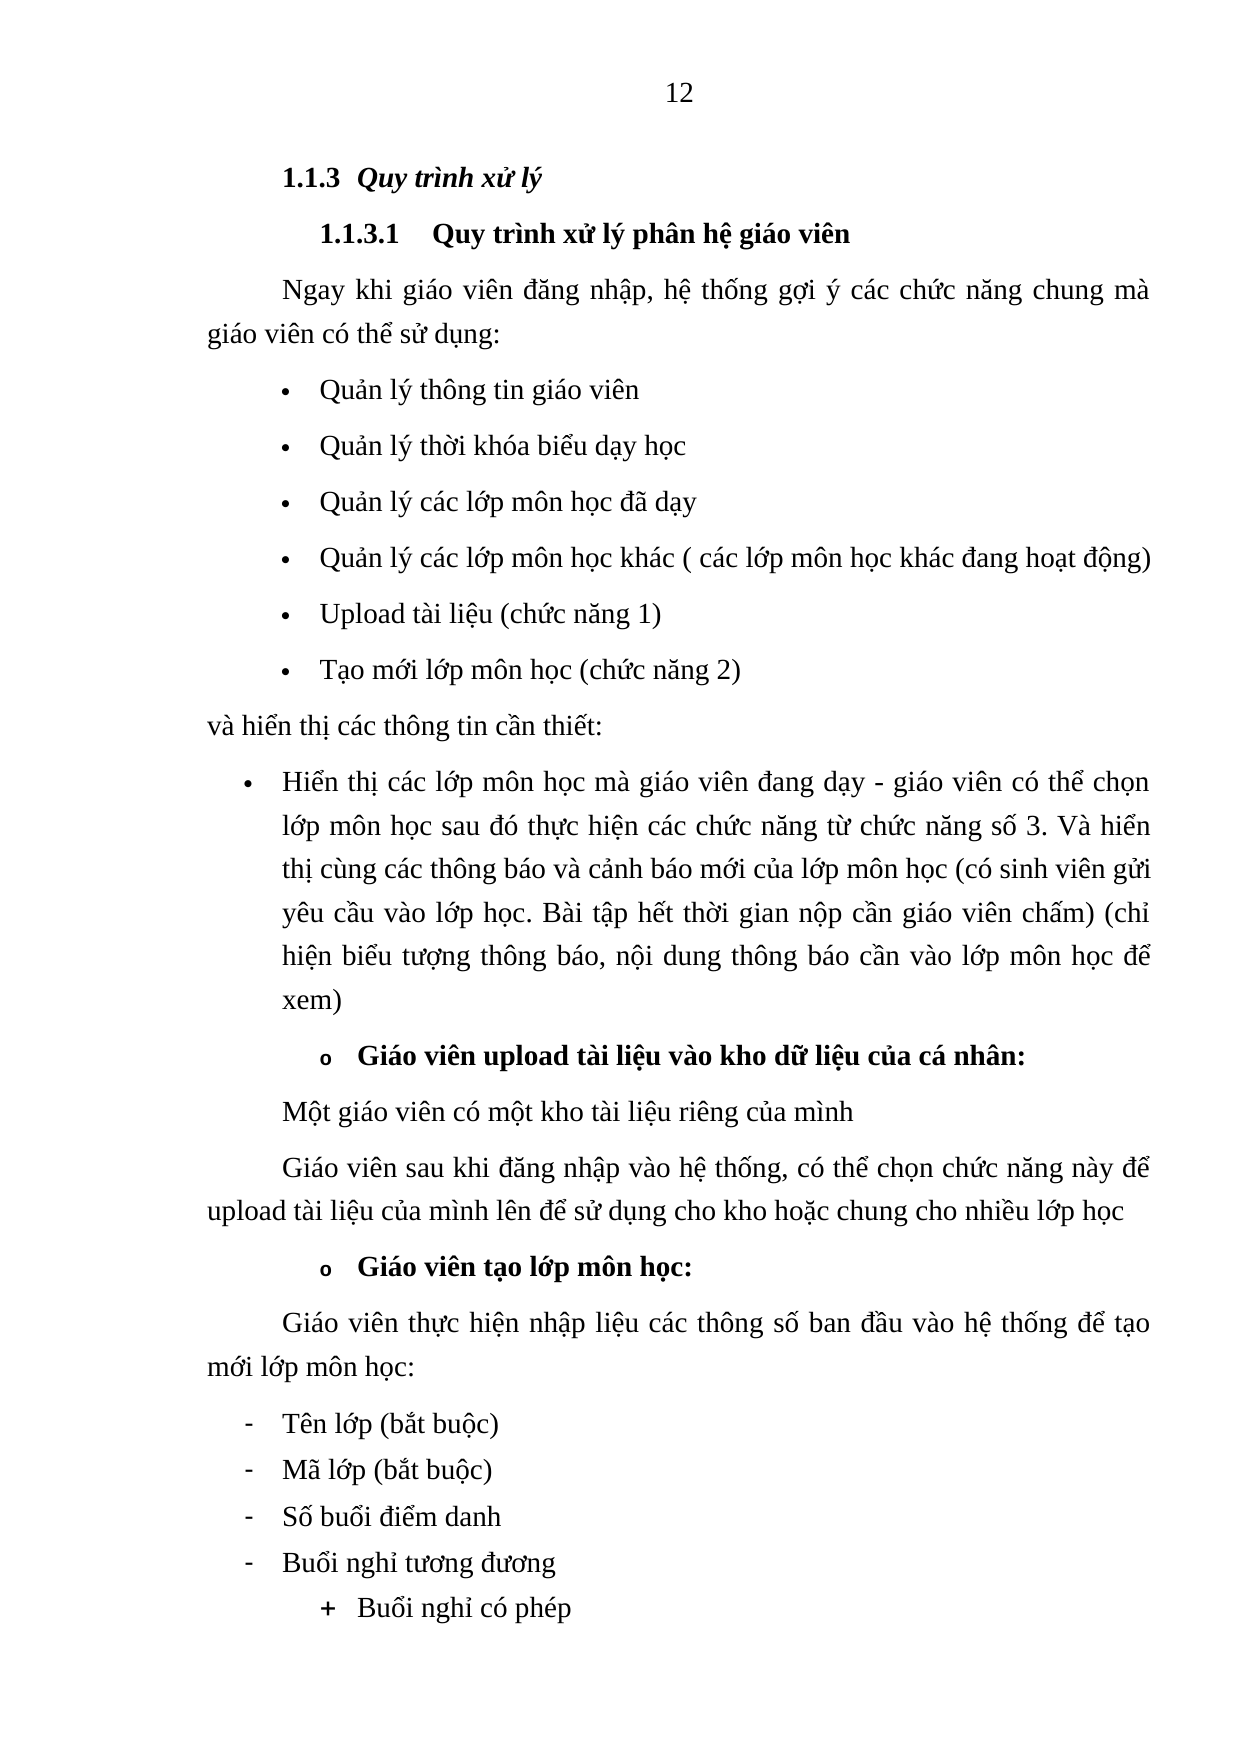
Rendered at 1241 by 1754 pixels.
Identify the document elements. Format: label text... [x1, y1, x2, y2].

text Giáo viên sau khi đăng nhập vào hệ thống, có thể chọn chức năng này để upload tài liệu của mình lên để sử dụng cho kho hoặc chung cho nhiều lớp học [207, 1150, 1152, 1227]
list Mã lớp (bắt buộc) [244, 1451, 1152, 1487]
list Tên lớp (bắt buộc) [244, 1405, 1152, 1441]
list Buổi nghỉ tương đương [244, 1544, 1152, 1579]
list Quy trình xử lý phân hệ giáo viên [319, 216, 1152, 250]
text Giáo viên thực hiện nhập liệu các thông số ban đầu vào hệ thống để tạo mới lớp môn học: [207, 1306, 1152, 1383]
list Buổi nghỉ có phép [319, 1590, 1152, 1624]
list Upload tài liệu (chức năng 1) [282, 596, 1152, 629]
list Hiển thị các lớp môn học mà giáo viên đang dạy - giáo viên có thể chọn lớp môn học sau đó thực hiện các chức năng từ chức năng số 3. Và hiển thị cùng các thông báo và cảnh báo mới của lớp môn học (có sinh viên gửi yêu cầu vào lớp học. Bài tập hết thời gian nộp cần giáo viên chấm) (chỉ hiện biểu tượng thông báo, nội dung thông báo cần vào lớp môn học để xem) [244, 764, 1152, 1015]
list Quản lý thông tin giáo viên [282, 372, 1152, 405]
list Quy trình xử lý [282, 160, 1152, 194]
list Số buổi điểm danh [244, 1498, 1152, 1533]
text Ngay khi giáo viên đăng nhập, hệ thống gợi ý các chức năng chung mà giáo viên có thể sử dụng: [207, 272, 1152, 349]
list Quản lý các lớp môn học khác ( các lớp môn học khác đang hoạt động) [282, 540, 1152, 573]
list Tạo mới lớp môn học (chức năng 2) [282, 652, 1152, 686]
list Giáo viên upload tài liệu vào kho dữ liệu của cá nhân: [319, 1038, 1152, 1071]
text Một giáo viên có một kho tài liệu riêng của mình [207, 1094, 1152, 1127]
list Giáo viên tạo lớp môn học: [319, 1249, 1152, 1283]
list Quản lý các lớp môn học đã dạy [282, 484, 1152, 517]
list Quản lý thời khóa biểu dạy học [282, 428, 1152, 461]
text và hiển thị các thông tin cần thiết: [207, 708, 1152, 742]
